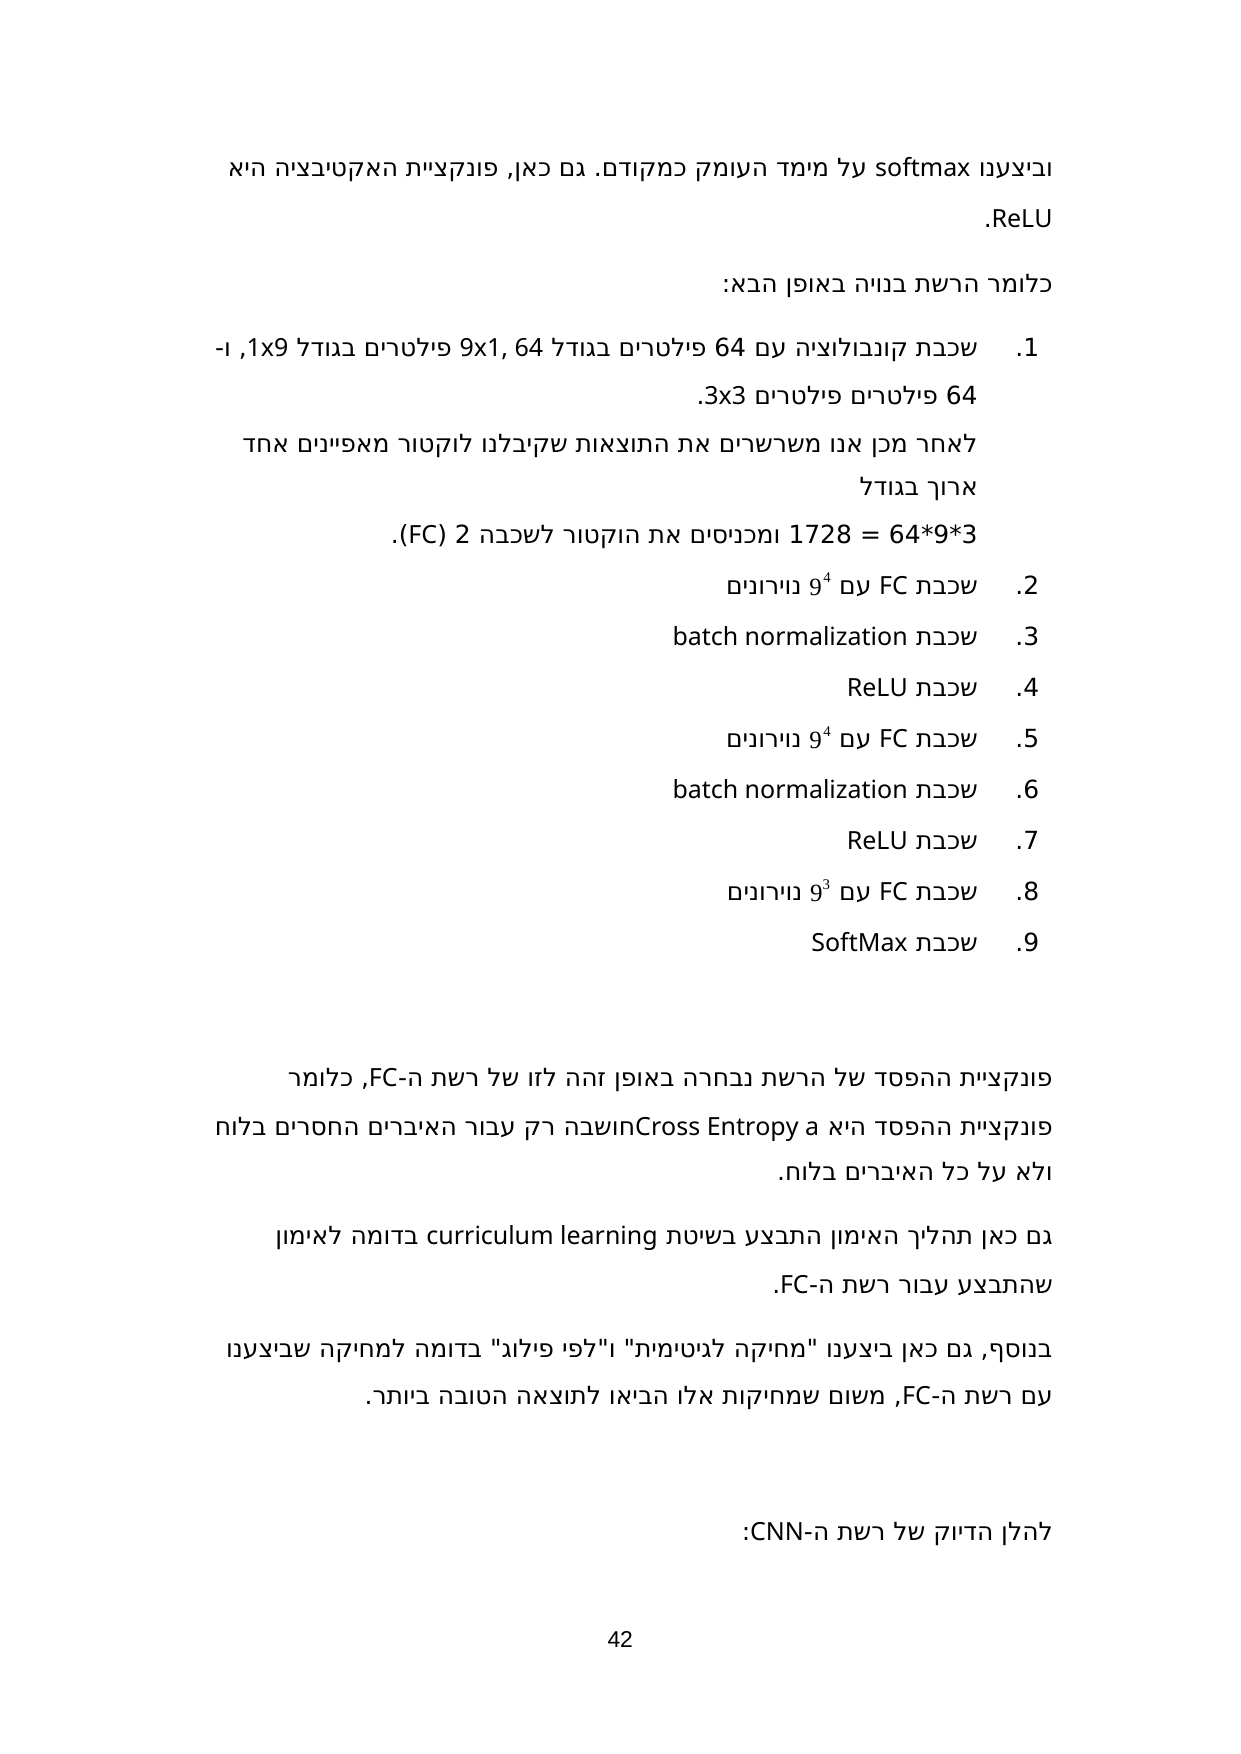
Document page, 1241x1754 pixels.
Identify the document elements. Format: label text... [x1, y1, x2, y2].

text להלן הדיוק של רשת ה-CNN: [187, 1513, 1053, 1547]
list שכבת FC עם נוירונים [187, 874, 1015, 908]
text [187, 150, 1053, 235]
list שכבת FC עם נוירונים [187, 567, 1015, 601]
list שכבת ReLU [187, 823, 1015, 857]
text פונקציית ההפסד של הרשת נבחרה באופן זהה לזו של רשת ה-FC, כלומר פונקציית ההפסד היא Cross Entropy aחושבה רק עבור האיברים החסרים בלוח ולא על כל האיברים בלוח. [187, 1060, 1053, 1187]
list שכבת ReLU [187, 669, 1015, 703]
list שכבת FC עם נוירונים [187, 721, 1015, 754]
list שכבת batch normalization [187, 618, 1015, 652]
list שכבת SoftMax [187, 925, 1015, 959]
list 3*9*64 = 1728 ומכניסים את הוקטור לשכבה 2 (FC). [187, 516, 978, 550]
list שכבת קונבולוציה עם 64 פילטרים בגודל 9x1, 64 פילטרים בגודל 1x9, ו-64 פילטרים פילטרים 3x3. [187, 329, 1015, 412]
list לאחר מכן אנו משרשרים את התוצאות שקיבלנו לוקטור מאפיינים אחד ארוך בגודל [187, 429, 978, 502]
list שכבת batch normalization [187, 772, 1015, 806]
text בנוסף, גם כאן ביצענו "מחיקה לגיטימית" ו"לפי פילוג" בדומה למחיקה שביצענו עם רשת ה-FC, משום שמחיקות אלו הביאו לתוצאה הטובה ביותר. [187, 1334, 1053, 1412]
text גם כאן תהליך האימון התבצע בשיטת curriculum learning בדומה לאימון שהתבצע עבור רשת ה-FC. [187, 1218, 1053, 1301]
text כלומר הרשת בנויה באופן הבא: [187, 269, 1053, 298]
